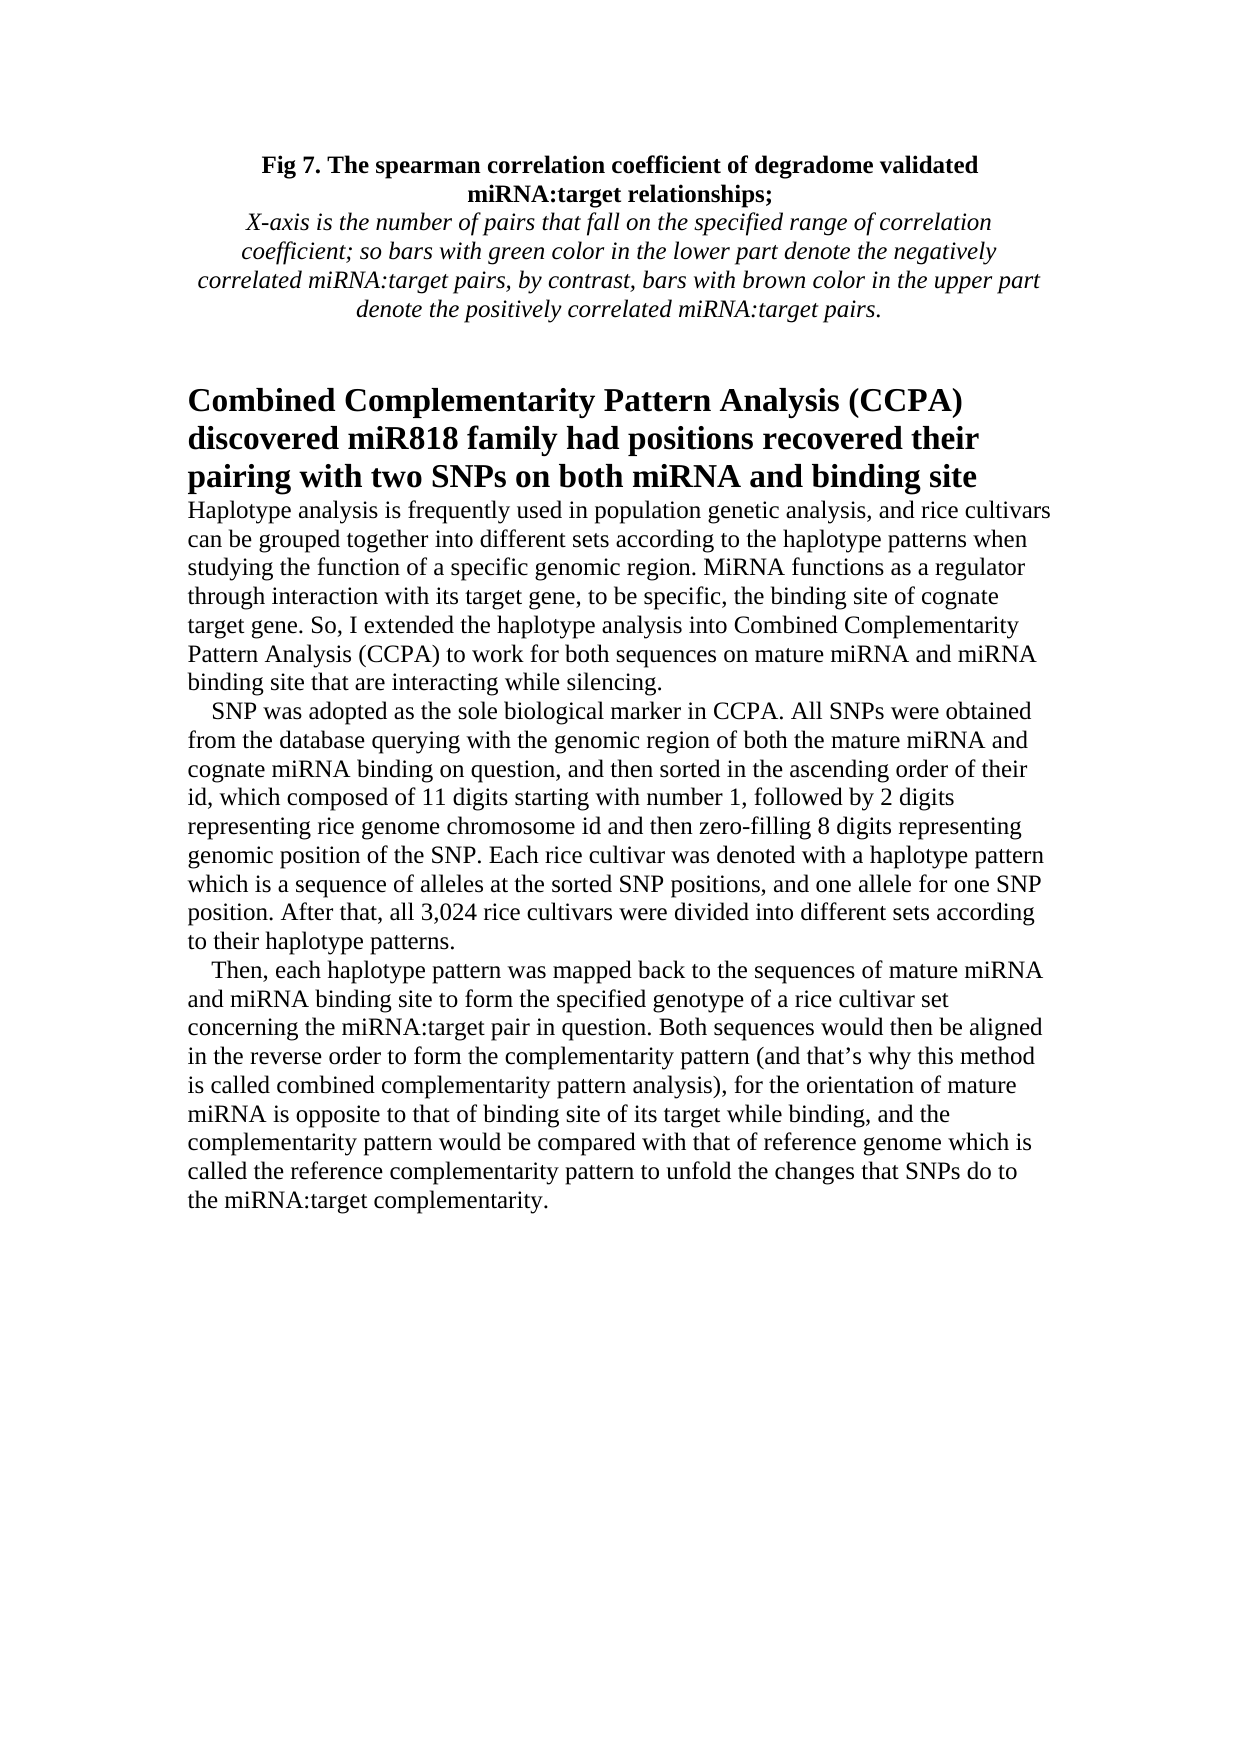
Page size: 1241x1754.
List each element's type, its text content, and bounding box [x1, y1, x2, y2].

text X-axis is the number of pairs that fall on the specified range of correlation coefficient; so bars with green color in the lower part denote the negatively correlated miRNA:target pairs, by contrast, bars with brown color in the upper part denote the positively correlated miRNA:target pairs. [187, 207, 1053, 322]
text SNP was adopted as the sole biological marker in CCPA. All SNPs were obtained from the database querying with the genomic region of both the mature miRNA and cognate miRNA binding on question, and then sorted in the ascending order of their id, which composed of 11 digits starting with number 1, followed by 2 digits representing rice genome chromosome id and then zero-filling 8 digits representing genomic position of the SNP. Each rice cultivar was denoted with a haplotype pattern which is a sequence of alleles at the sorted SNP positions, and one allele for one SNP position. After that, all 3,024 rice cultivars were divided into different sets according to their haplotype patterns. [187, 696, 1053, 955]
text Haplotype analysis is frequently used in population genetic analysis, and rice cultivars can be grouped together into different sets according to the haplotype patterns when studying the function of a specific genomic region. MiRNA functions as a regulator through interaction with its target gene, to be specific, the binding site of cognate target gene. So, I extended the haplotype analysis into Combined Complementarity Pattern Analysis (CCPA) to work for both sequences on mature miRNA and miRNA binding site that are interacting while silencing. [187, 495, 1053, 696]
text Then, each haplotype pattern was mapped back to the sequences of mature miRNA and miRNA binding site to form the specified genotype of a rice cultivar set concerning the miRNA:target pair in question. Both sequences would then be aligned in the reverse order to form the complementarity pattern (and that’s why this method is called combined complementarity pattern analysis), for the orientation of mature miRNA is opposite to that of binding site of its target while binding, and the complementarity pattern would be compared with that of reference genome which is called the reference complementarity pattern to unfold the changes that SNPs do to the miRNA:target complementarity. [187, 955, 1053, 1214]
text Fig 7. The spearman correlation coefficient of degradome validated miRNA:target relationships; [187, 150, 1053, 207]
text Combined Complementarity Pattern Analysis (CCPA) discovered miR818 family had positions recovered their pairing with two SNPs on both miRNA and binding site [187, 380, 1053, 495]
